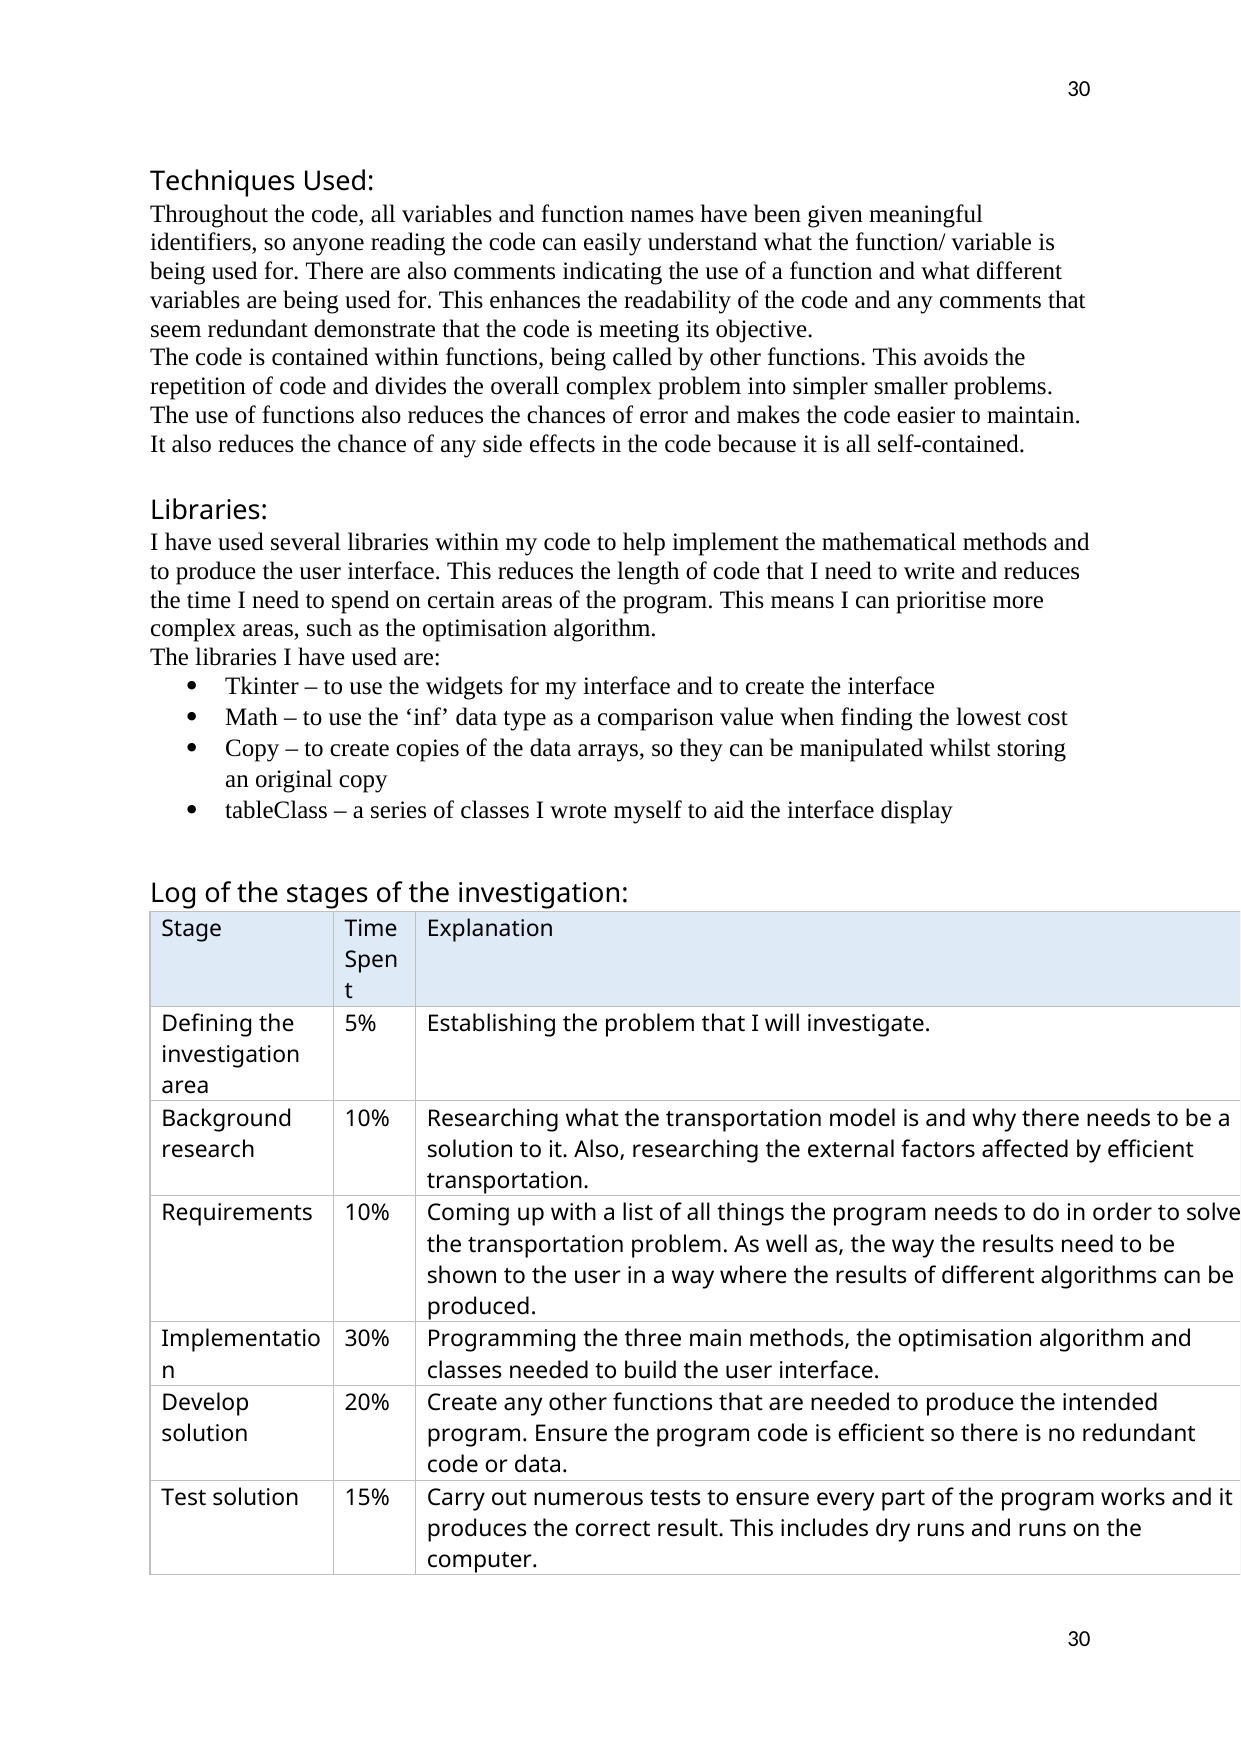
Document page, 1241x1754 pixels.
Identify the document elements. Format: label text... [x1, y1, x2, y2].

table_cell 10% [334, 1101, 415, 1195]
table_header Explanation [416, 912, 1240, 1006]
table_cell 5% [334, 1007, 415, 1100]
subtitle Log of the stages of the investigation: [150, 874, 1090, 911]
list Math – to use the ‘inf’ data type as a comparison value when finding the lowest cost [187, 702, 1090, 731]
table_header Time Spent [334, 912, 415, 1006]
table_cell Researching what the transportation model is and why there needs to be a solution to it. Also, researching the external factors affected by efficient transportation. [416, 1101, 1240, 1195]
text The libraries I have used are: [150, 642, 1090, 671]
table_cell Test solution [151, 1481, 333, 1574]
table_cell 30% [334, 1322, 415, 1385]
table_cell 15% [334, 1481, 415, 1574]
table_cell Establishing the problem that I will investigate. [416, 1007, 1240, 1100]
text The code is contained within functions, being called by other functions. This avoids the repetition of code and divides the overall complex problem into simpler smaller problems. The use of functions also reduces the chances of error and makes the code easier to maintain. It also reduces the chance of any side effects in the code because it is all self-contained. [150, 342, 1090, 457]
table_cell Background research [151, 1101, 333, 1195]
table_cell Requirements [151, 1196, 333, 1321]
table_cell 20% [334, 1386, 415, 1479]
text Throughout the code, all variables and function names have been given meaningful identifiers, so anyone reading the code can easily understand what the function/ variable is being used for. There are also comments indicating the use of a function and what different variables are being used for. This enhances the readability of the code and any comments that seem redundant demonstrate that the code is meeting its objective. [150, 199, 1090, 342]
subtitle Libraries: [150, 490, 1090, 527]
table_cell Programming the three main methods, the optimisation algorithm and classes needed to build the user interface. [416, 1322, 1240, 1385]
table_cell Carry out numerous tests to ensure every part of the program works and it produces the correct result. This includes dry runs and runs on the computer. [416, 1481, 1240, 1574]
table_header Stage [151, 912, 333, 1006]
list Tkinter – to use the widgets for my interface and to create the interface [187, 671, 1090, 700]
table_cell Create any other functions that are needed to produce the intended program. Ensure the program code is efficient so there is no redundant code or data. [416, 1386, 1240, 1479]
list Copy – to create copies of the data arrays, so they can be manipulated whilst storing an original copy [187, 733, 1090, 793]
text I have used several libraries within my code to help implement the mathematical methods and to produce the user interface. This reduces the length of code that I need to write and reduces the time I need to spend on certain areas of the program. This means I can prioritise more complex areas, such as the optimisation algorithm. [150, 527, 1090, 642]
table_cell Coming up with a list of all things the program needs to do in order to solve the transportation problem. As well as, the way the results need to be shown to the user in a way where the results of different algorithms can be produced. [416, 1196, 1240, 1321]
table_cell Implementation [151, 1322, 333, 1385]
subtitle Techniques Used: [150, 162, 1090, 199]
list tableClass – a series of classes I wrote myself to aid the interface display [187, 795, 1090, 824]
table_cell Defining the investigation area [151, 1007, 333, 1100]
table_cell Develop solution [151, 1386, 333, 1479]
table_cell 10% [334, 1196, 415, 1321]
